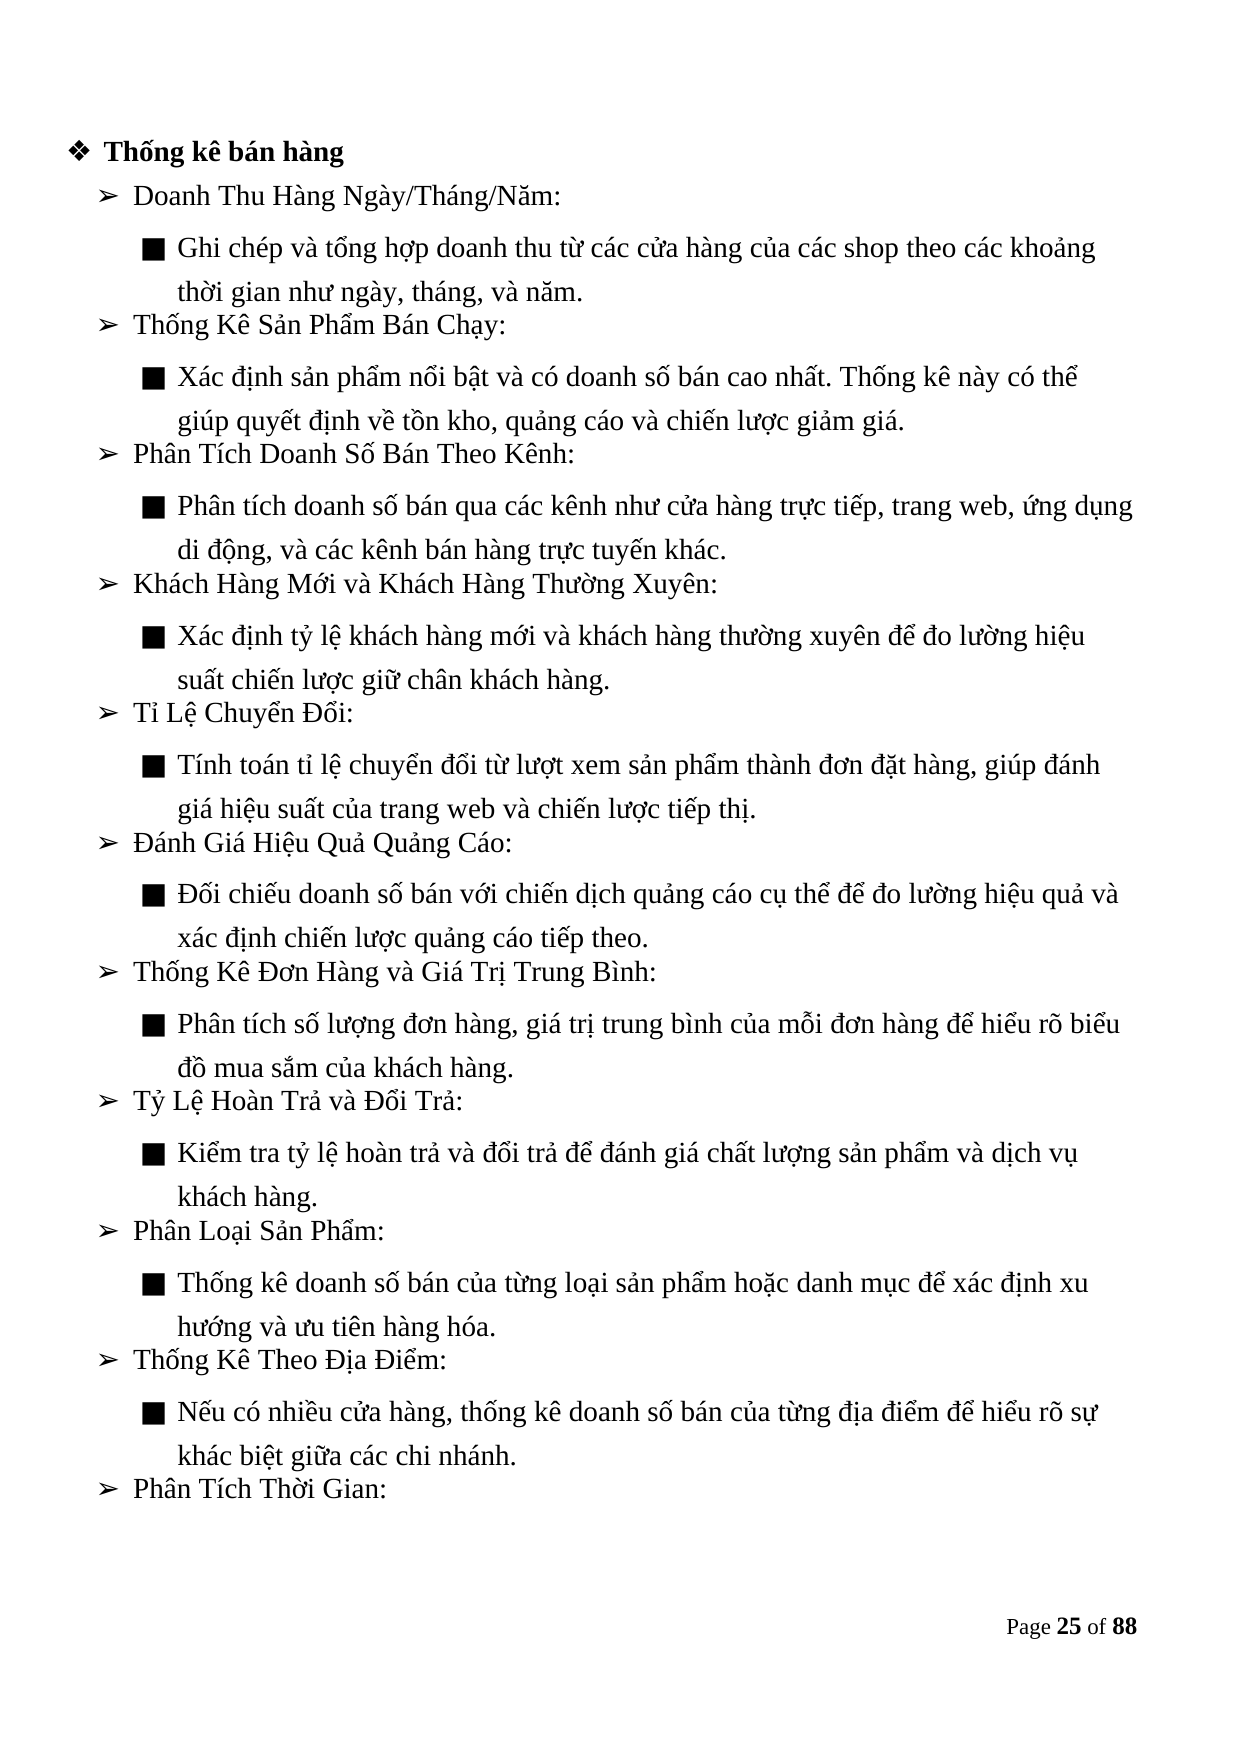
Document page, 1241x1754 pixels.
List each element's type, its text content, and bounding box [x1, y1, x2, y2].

list Kiểm tra tỷ lệ hoàn trả và đổi trả để đánh giá chất lượng sản phẩm và dịch vụ khách hàng. [139, 1119, 1137, 1213]
list Đối chiếu doanh số bán với chiến dịch quảng cáo cụ thể để đo lường hiệu quả và xác định chiến lược quảng cáo tiếp theo. [139, 861, 1137, 954]
list Thống Kê Theo Địa Điểm: [95, 1342, 1137, 1378]
list Thống Kê Sản Phẩm Bán Chạy: [95, 307, 1137, 343]
list Xác định tỷ lệ khách hàng mới và khách hàng thường xuyên để đo lường hiệu suất chiến lược giữ chân khách hàng. [139, 602, 1137, 695]
subtitle Thống kê bán hàng [66, 118, 1137, 178]
list Tính toán tỉ lệ chuyển đổi từ lượt xem sản phẩm thành đơn đặt hàng, giúp đánh giá hiệu suất của trang web và chiến lược tiếp thị. [139, 731, 1137, 825]
list Phân tích số lượng đơn hàng, giá trị trung bình của mỗi đơn hàng để hiểu rõ biểu đồ mua sắm của khách hàng. [139, 990, 1137, 1083]
list Xác định sản phẩm nổi bật và có doanh số bán cao nhất. Thống kê này có thể giúp quyết định về tồn kho, quảng cáo và chiến lược giảm giá. [139, 343, 1137, 437]
list Khách Hàng Mới và Khách Hàng Thường Xuyên: [95, 566, 1137, 602]
list Phân tích doanh số bán qua các kênh như cửa hàng trực tiếp, trang web, ứng dụng di động, và các kênh bán hàng trực tuyến khác. [139, 473, 1137, 566]
list Doanh Thu Hàng Ngày/Tháng/Năm: [95, 178, 1137, 214]
list Phân Tích Doanh Số Bán Theo Kênh: [95, 437, 1137, 473]
list Ghi chép và tổng hợp doanh thu từ các cửa hàng của các shop theo các khoảng thời gian như ngày, tháng, và năm. [139, 214, 1137, 307]
list Nếu có nhiều cửa hàng, thống kê doanh số bán của từng địa điểm để hiểu rõ sự khác biệt giữa các chi nhánh. [139, 1378, 1137, 1472]
list Tỉ Lệ Chuyển Đổi: [95, 695, 1137, 731]
list Tỷ Lệ Hoàn Trả và Đổi Trả: [95, 1083, 1137, 1119]
list Đánh Giá Hiệu Quả Quảng Cáo: [95, 825, 1137, 861]
list Thống Kê Đơn Hàng và Giá Trị Trung Bình: [95, 954, 1137, 990]
list Phân Tích Thời Gian: [95, 1472, 1137, 1508]
list Thống kê doanh số bán của từng loại sản phẩm hoặc danh mục để xác định xu hướng và ưu tiên hàng hóa. [139, 1249, 1137, 1342]
list Phân Loại Sản Phẩm: [95, 1213, 1137, 1249]
